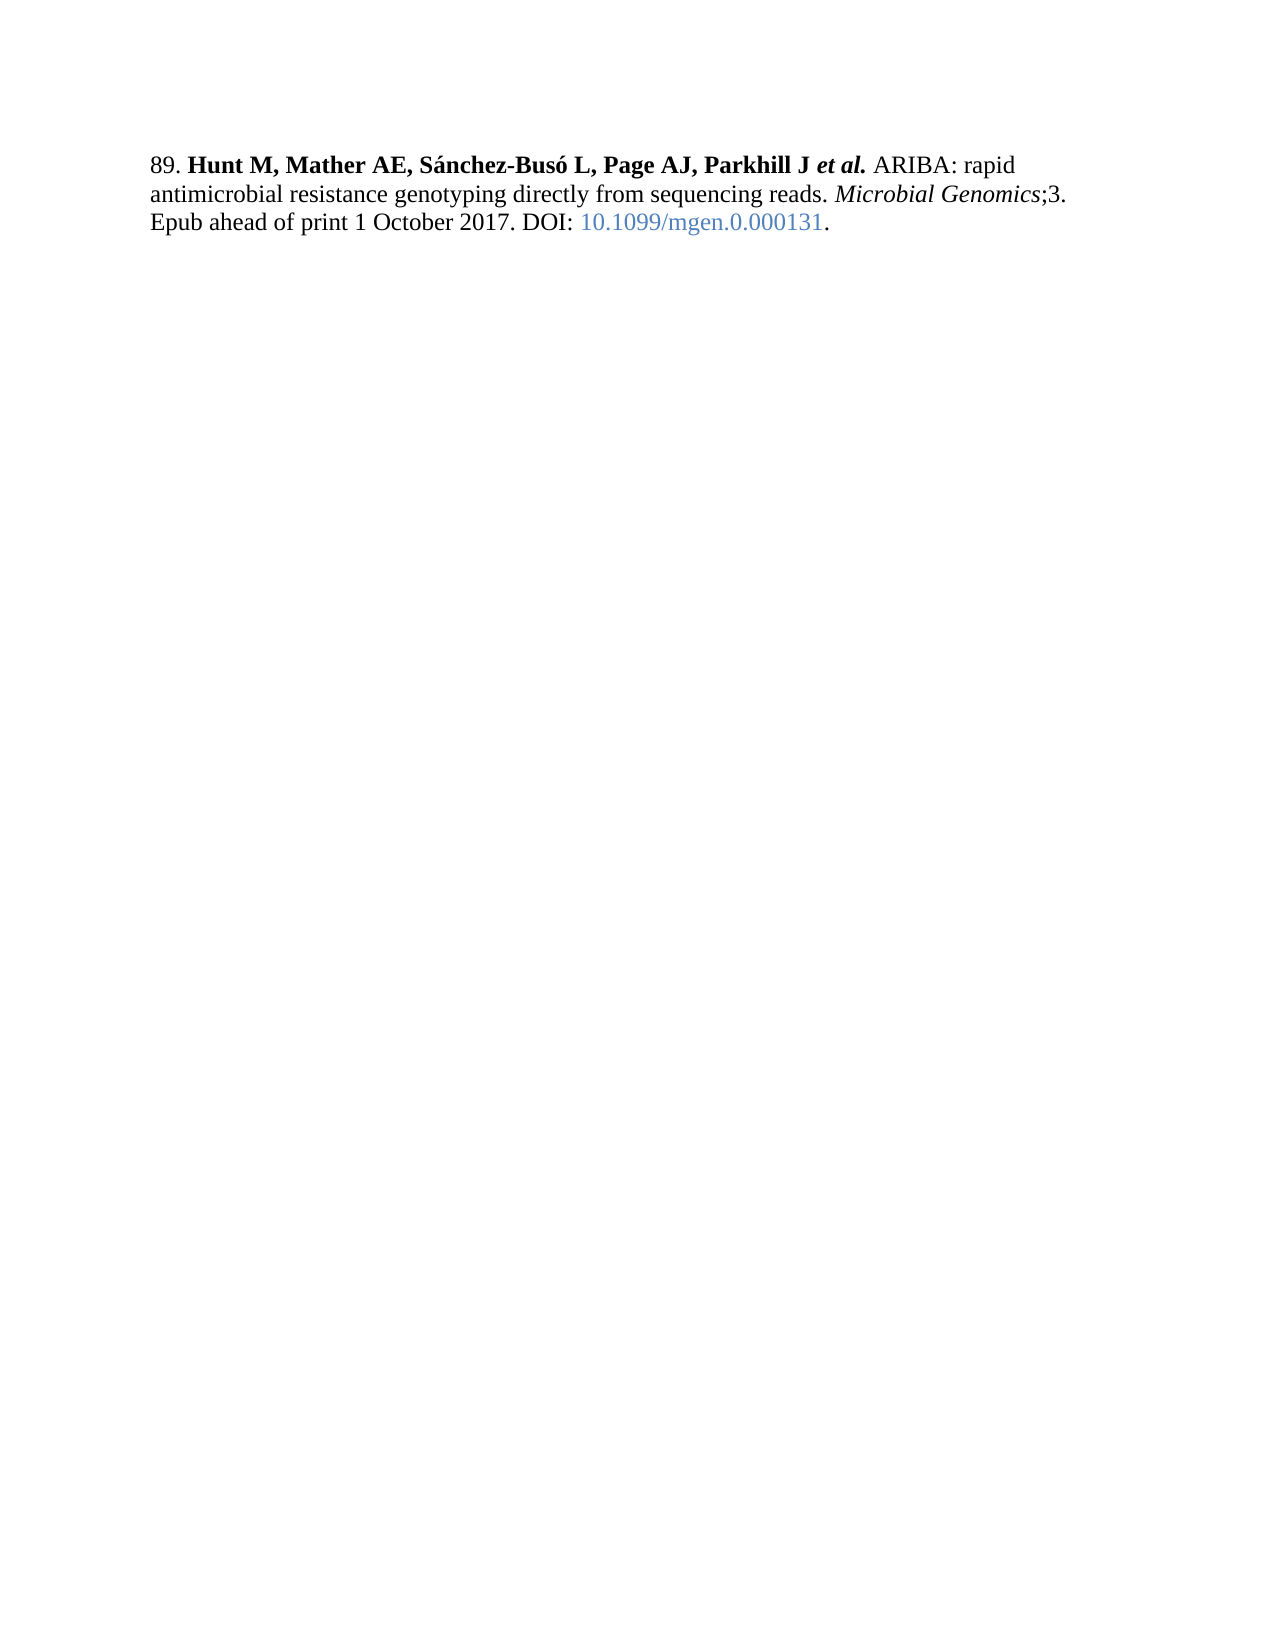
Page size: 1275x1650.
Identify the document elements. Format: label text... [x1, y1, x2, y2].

text 89. Hunt M, Mather AE, Sánchez-Busó L, Page AJ, Parkhill J et al. ARIBA: rapid antimicrobial resistance genotyping directly from sequencing reads. Microbial Genomics;3. Epub ahead of print 1 October 2017. DOI: 10.1099/mgen.0.000131. [150, 150, 1125, 236]
